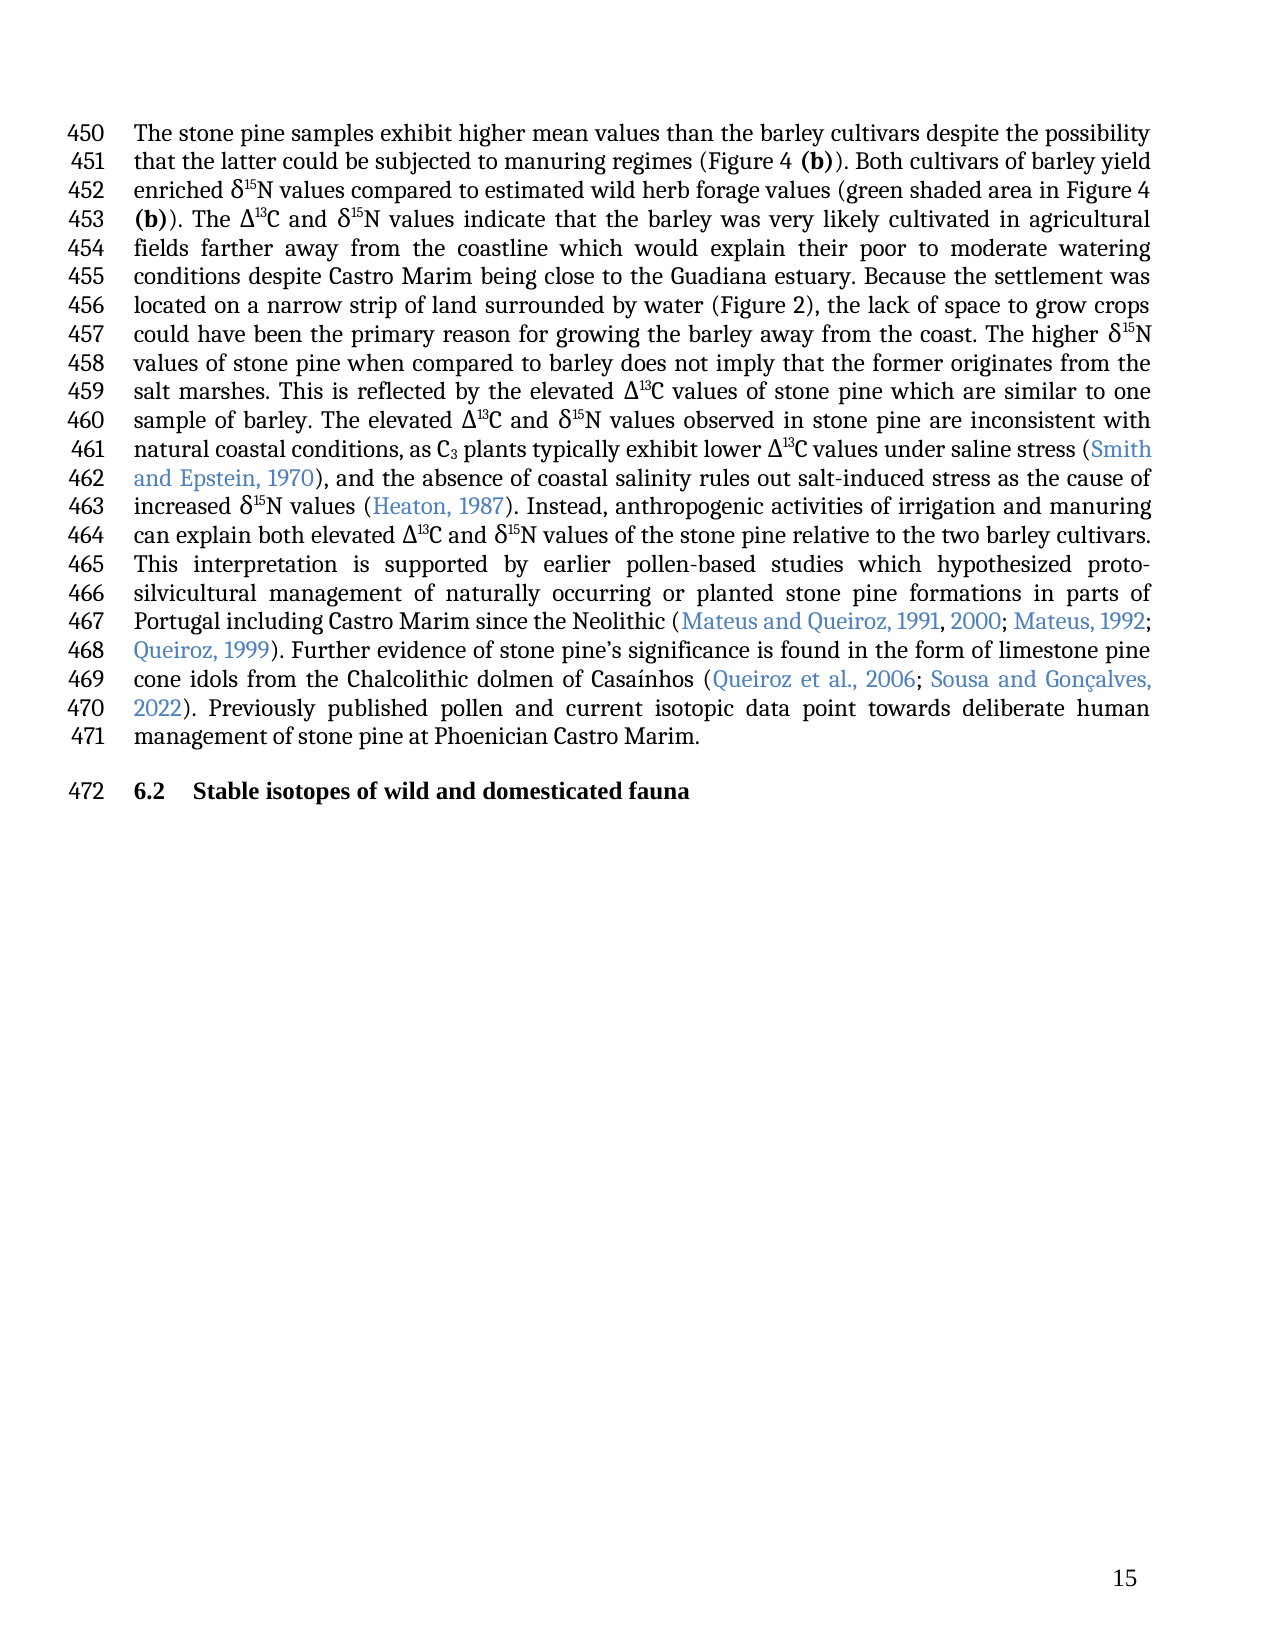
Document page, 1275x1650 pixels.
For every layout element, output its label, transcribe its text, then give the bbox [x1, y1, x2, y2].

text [133, 118, 1152, 751]
subtitle 6.2 Stable isotopes of wild and domesticated fauna [133, 776, 1152, 805]
